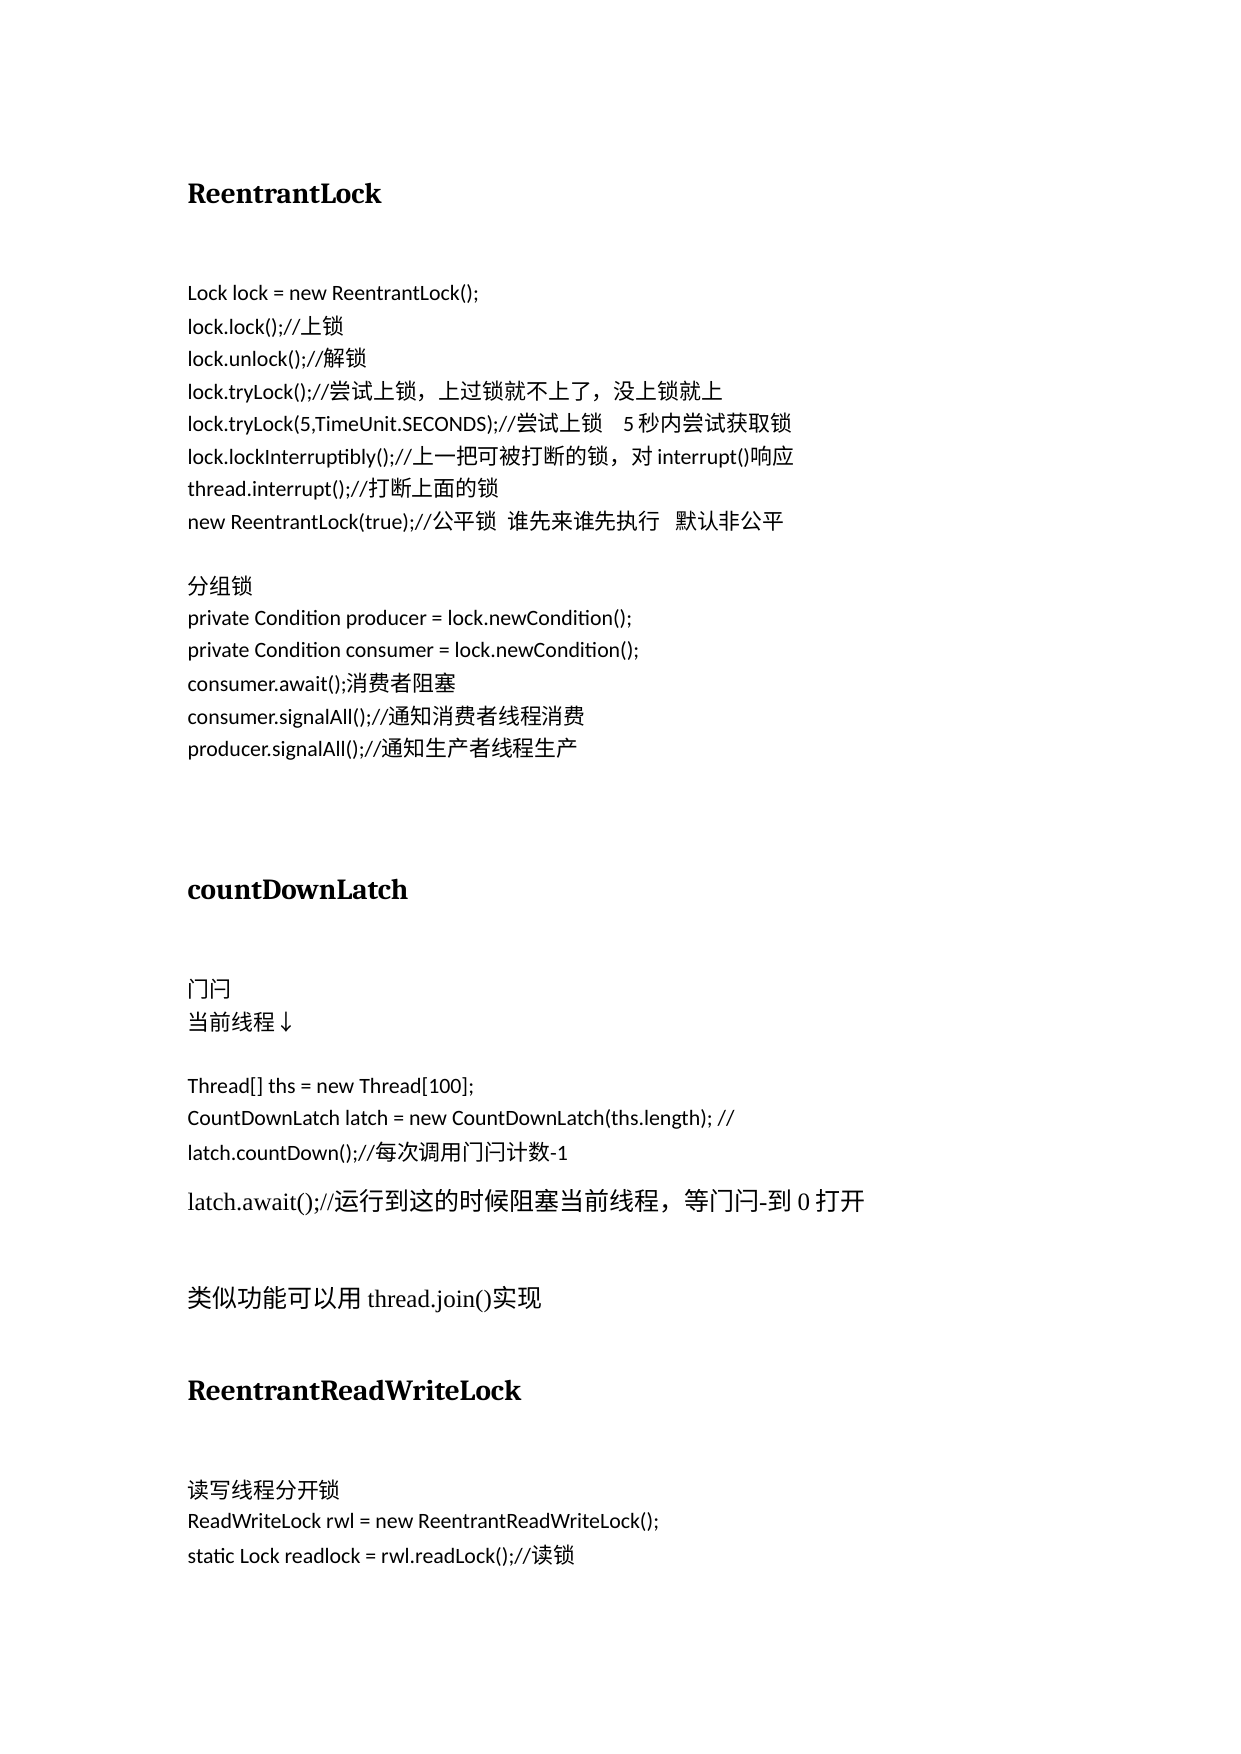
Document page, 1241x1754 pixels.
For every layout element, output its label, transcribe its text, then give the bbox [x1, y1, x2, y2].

text CountDownLatch latch = new CountDownLatch(ths.length); // [187, 1102, 1053, 1134]
text ReadWriteLock rwl = new ReentrantReadWriteLock(); [187, 1505, 1053, 1537]
text 门闩 [187, 972, 1053, 1004]
subtitle ReentrantLock [187, 162, 1053, 227]
text Thread[] ths = new Thread[100]; [187, 1069, 1053, 1102]
text thread.interrupt();//打断上面的锁 [187, 471, 1053, 503]
text lock.tryLock(5,TimeUnit.SECONDS);//尝试上锁 5秒内尝试获取锁 [187, 406, 1053, 438]
text 类似功能可以用thread.join()实现 [187, 1264, 1053, 1329]
text 当前线程↓ [187, 1004, 1053, 1037]
text lock.unlock();//解锁 [187, 341, 1053, 373]
text lock.lock();//上锁 [187, 308, 1053, 341]
text 分组锁 [187, 568, 1053, 601]
text private Condition producer = lock.newCondition(); [187, 601, 1053, 633]
text latch.await();//运行到这的时候阻塞当前线程，等门闩-到0打开 [187, 1167, 1053, 1232]
subtitle countDownLatch [187, 858, 1053, 923]
text lock.lockInterruptibly();//上一把可被打断的锁，对interrupt()响应 [187, 438, 1053, 471]
subtitle ReentrantReadWriteLock [187, 1358, 1053, 1423]
text private Condition consumer = lock.newCondition(); [187, 633, 1053, 666]
text static Lock readlock = rwl.readLock();//读锁 [187, 1537, 1053, 1570]
text new ReentrantLock(true);//公平锁 谁先来谁先执行 默认非公平 [187, 503, 1053, 536]
text producer.signalAll();//通知生产者线程生产 [187, 731, 1053, 763]
text Lock lock = new ReentrantLock(); [187, 276, 1053, 308]
text 读写线程分开锁 [187, 1472, 1053, 1505]
text consumer.await();消费者阻塞 [187, 666, 1053, 698]
text latch.countDown();//每次调用门闩计数-1 [187, 1134, 1053, 1167]
text lock.tryLock();//尝试上锁，上过锁就不上了，没上锁就上 [187, 373, 1053, 406]
text consumer.signalAll();//通知消费者线程消费 [187, 698, 1053, 731]
